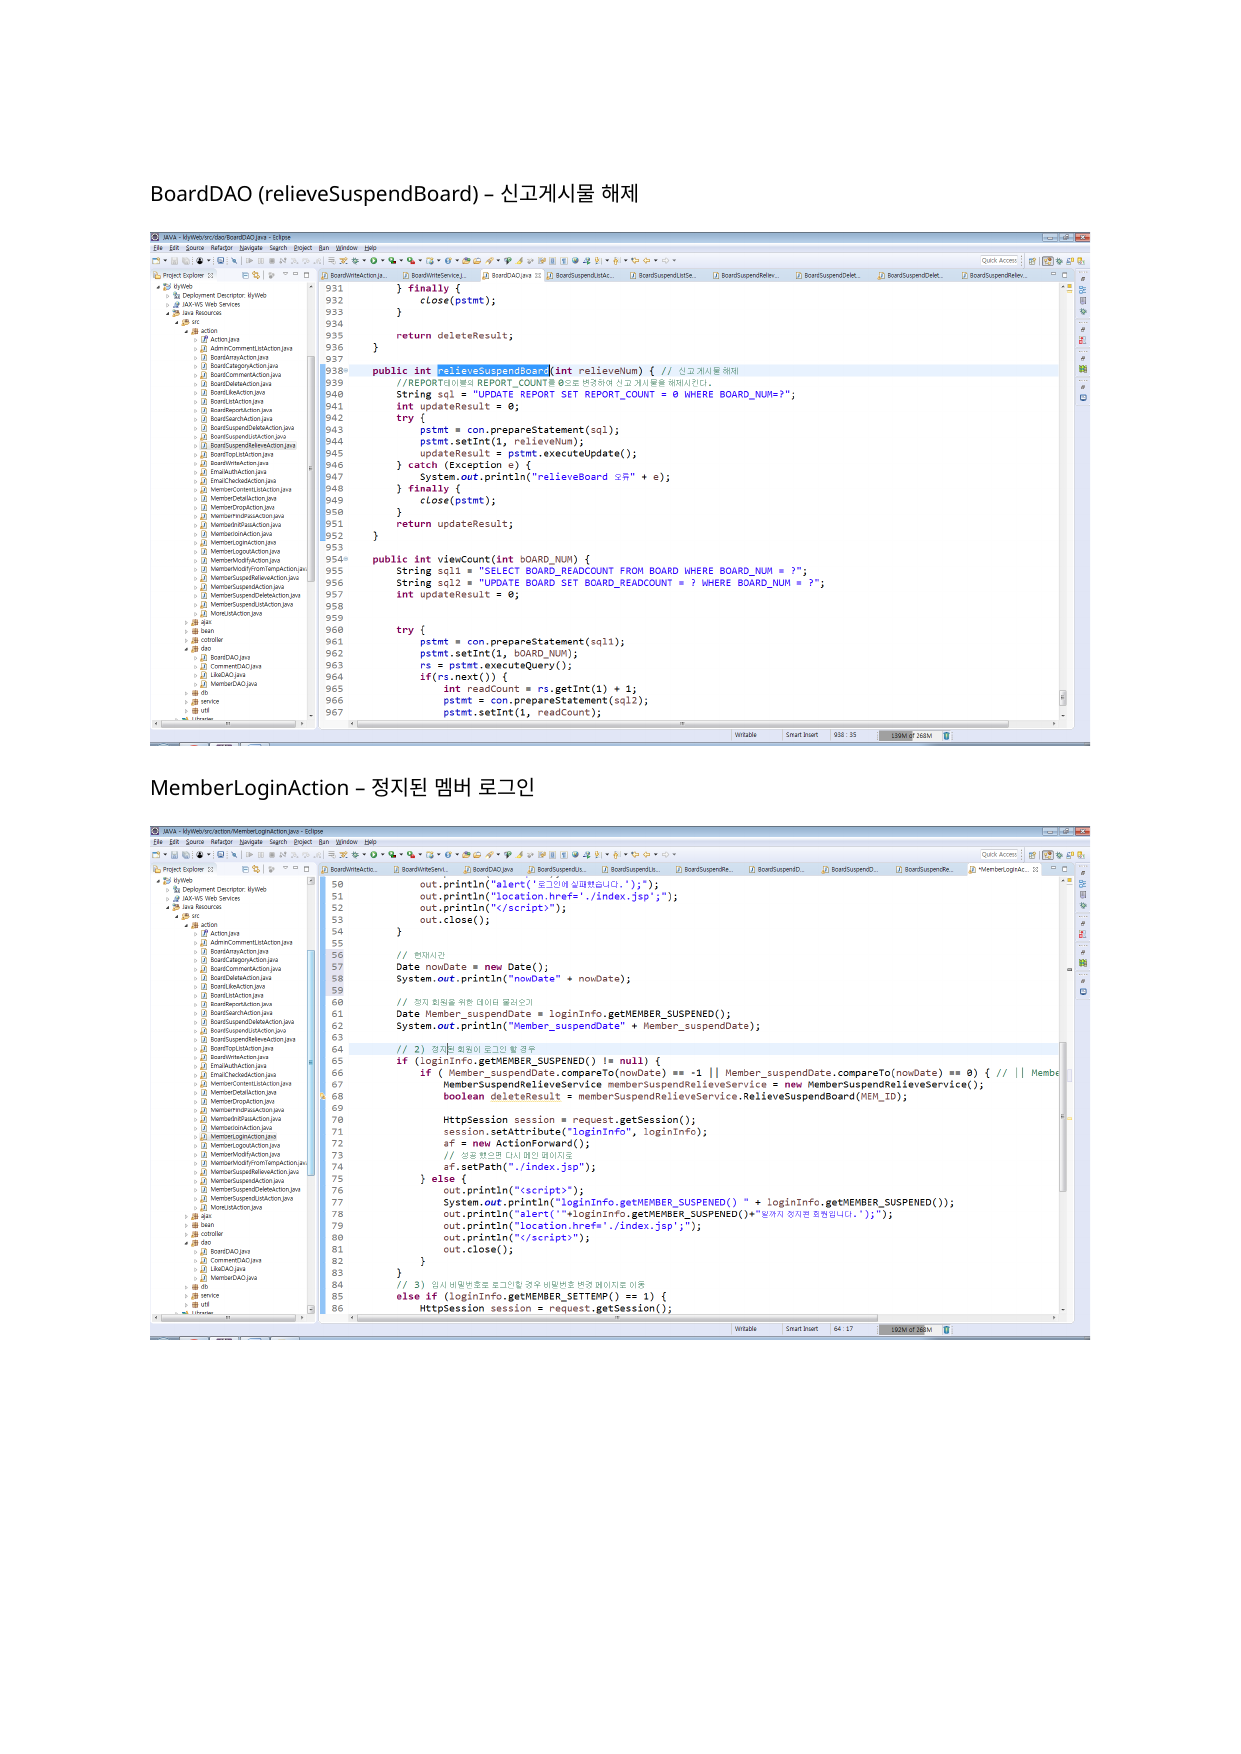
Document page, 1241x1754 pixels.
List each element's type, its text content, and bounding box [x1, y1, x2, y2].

picture [150, 232, 1091, 746]
picture [150, 826, 1091, 1340]
text BoardDAO (relieveSuspendBoard) – 신고게시물 해제 [150, 177, 1090, 207]
text MemberLoginAction – 정지된 멤버 로그인 [150, 771, 1090, 801]
